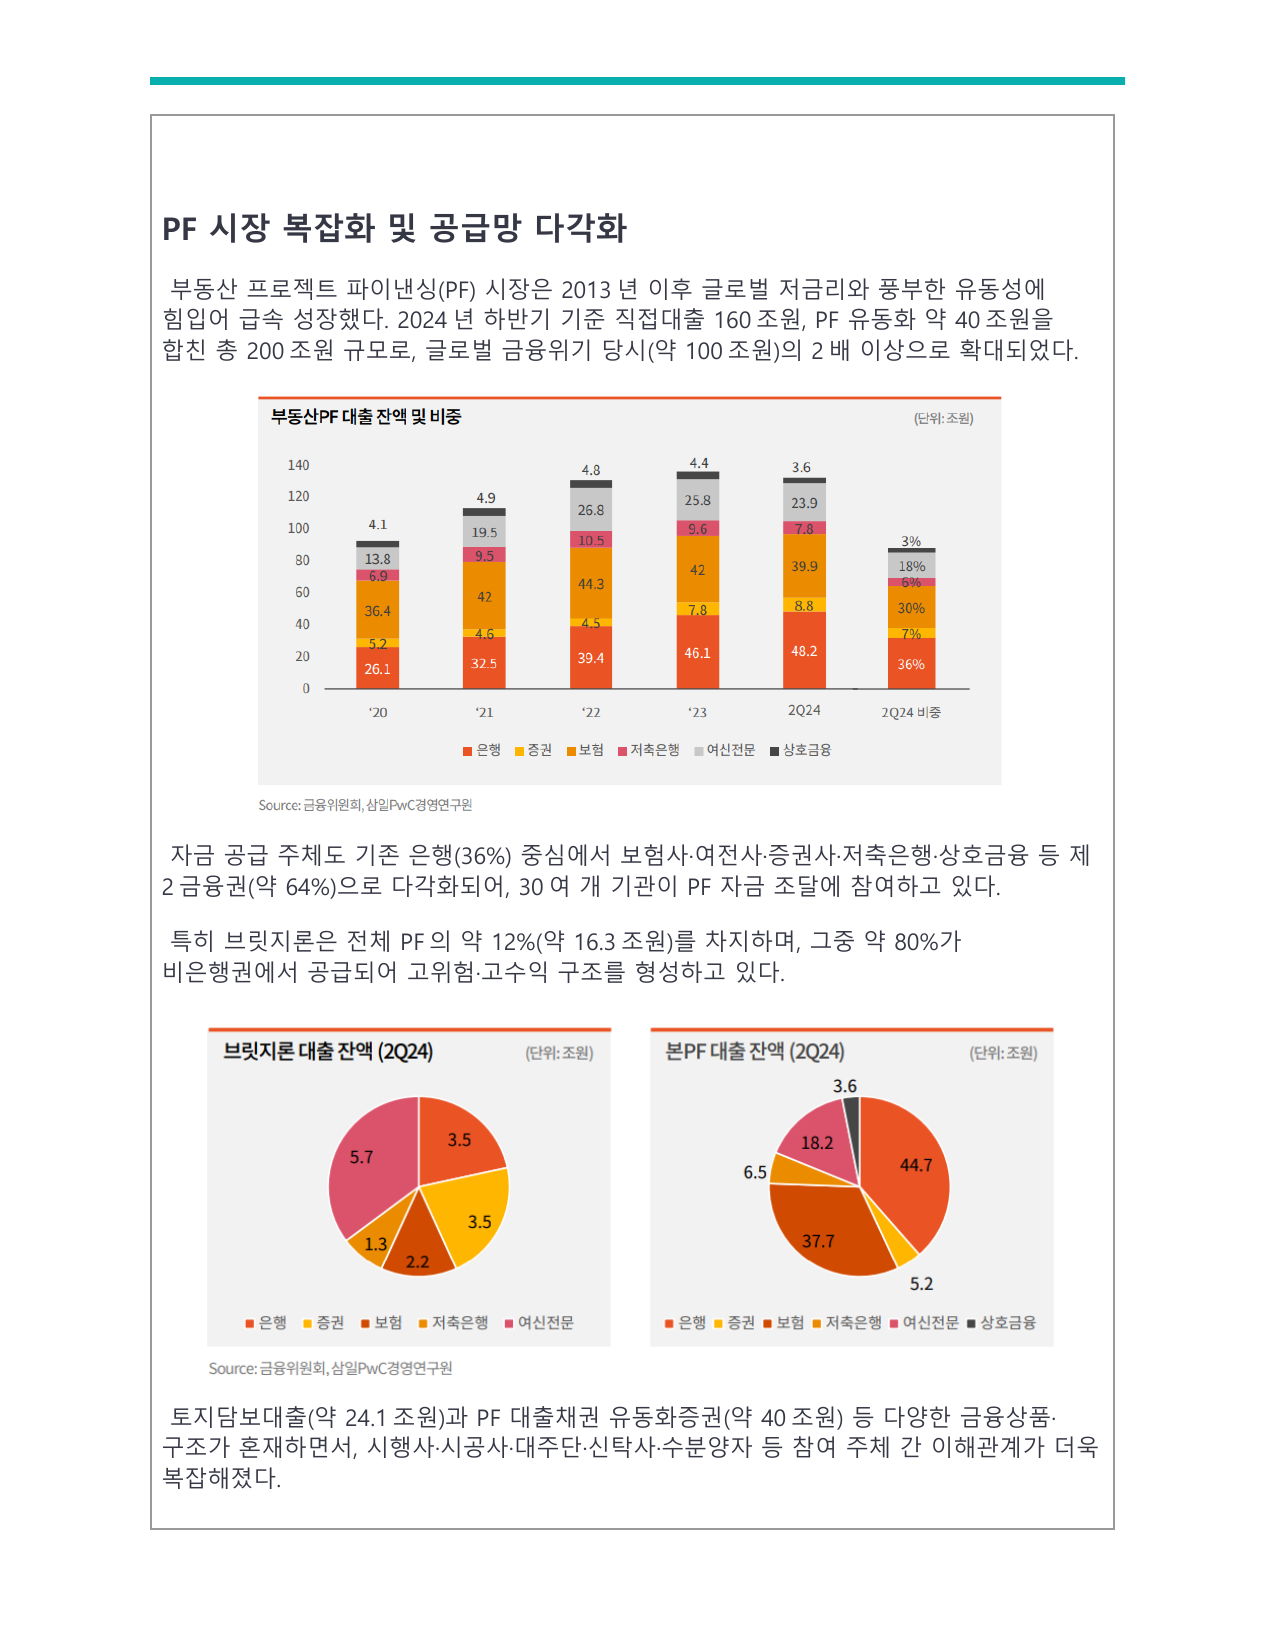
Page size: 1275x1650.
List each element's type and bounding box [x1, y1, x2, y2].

picture [255, 389, 1010, 815]
table_cell [152, 116, 1113, 1528]
picture [195, 1011, 1069, 1376]
picture [150, 77, 1125, 85]
